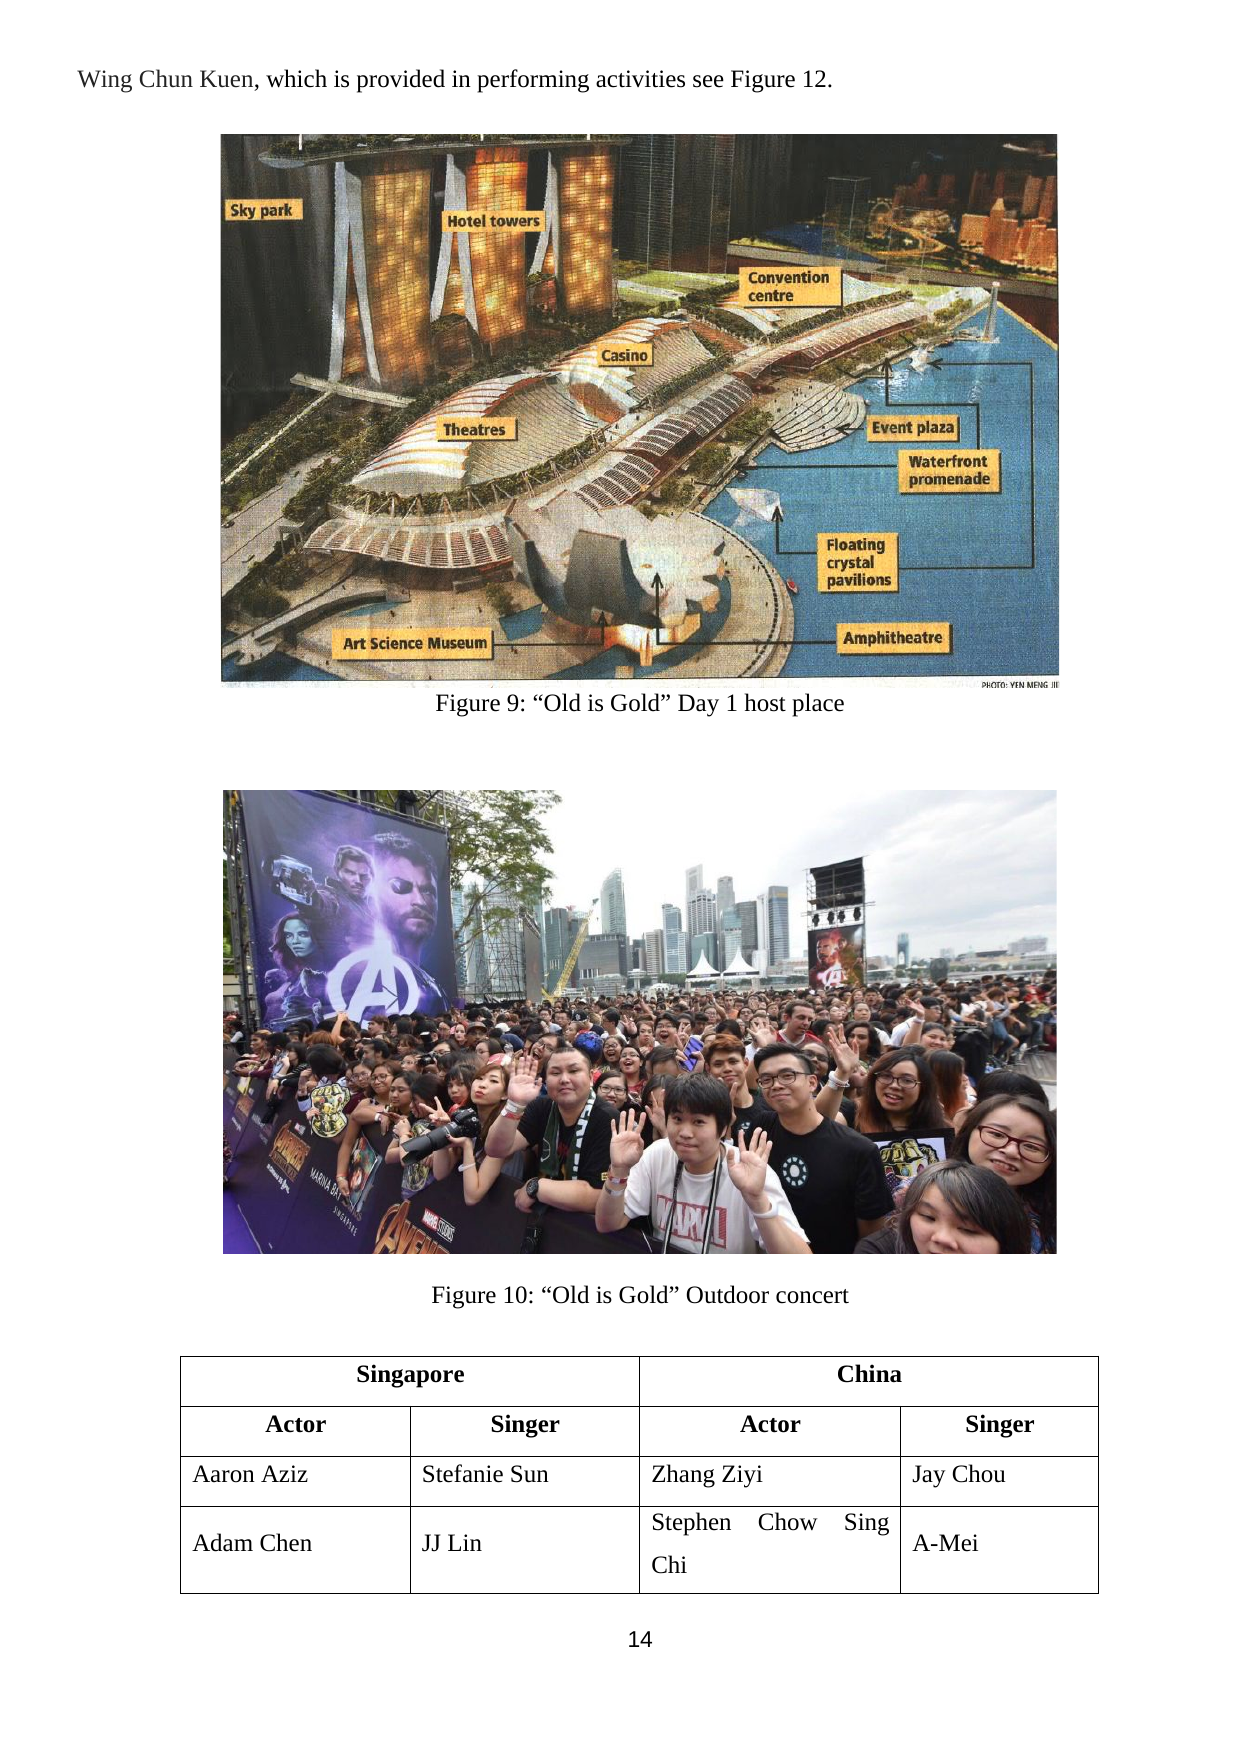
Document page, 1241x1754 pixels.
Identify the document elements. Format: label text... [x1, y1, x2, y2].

table_cell JJ Lin [411, 1507, 639, 1593]
table_cell Actor [640, 1407, 900, 1456]
table_cell Stephen Chow Sing Chi [640, 1507, 900, 1593]
text Figure : “Old is Gold” Day 1 host place [77, 688, 1203, 717]
picture [223, 790, 1057, 1254]
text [77, 64, 1203, 93]
text Figure : “Old is Gold” Outdoor concert [77, 1280, 1203, 1308]
table_cell Adam Chen [181, 1507, 410, 1593]
table_cell Singer [411, 1407, 639, 1456]
table_cell Jay Chou [901, 1457, 1098, 1506]
table_header Singapore [181, 1357, 639, 1406]
picture [220, 134, 1060, 688]
table_cell Zhang Ziyi [640, 1457, 900, 1506]
table_cell Aaron Aziz [181, 1457, 410, 1506]
table_cell Singer [901, 1407, 1098, 1456]
table_header China [640, 1357, 1098, 1406]
table_cell A-Mei [901, 1507, 1098, 1593]
table_cell Stefanie Sun [411, 1457, 639, 1506]
table_cell Actor [181, 1407, 410, 1456]
